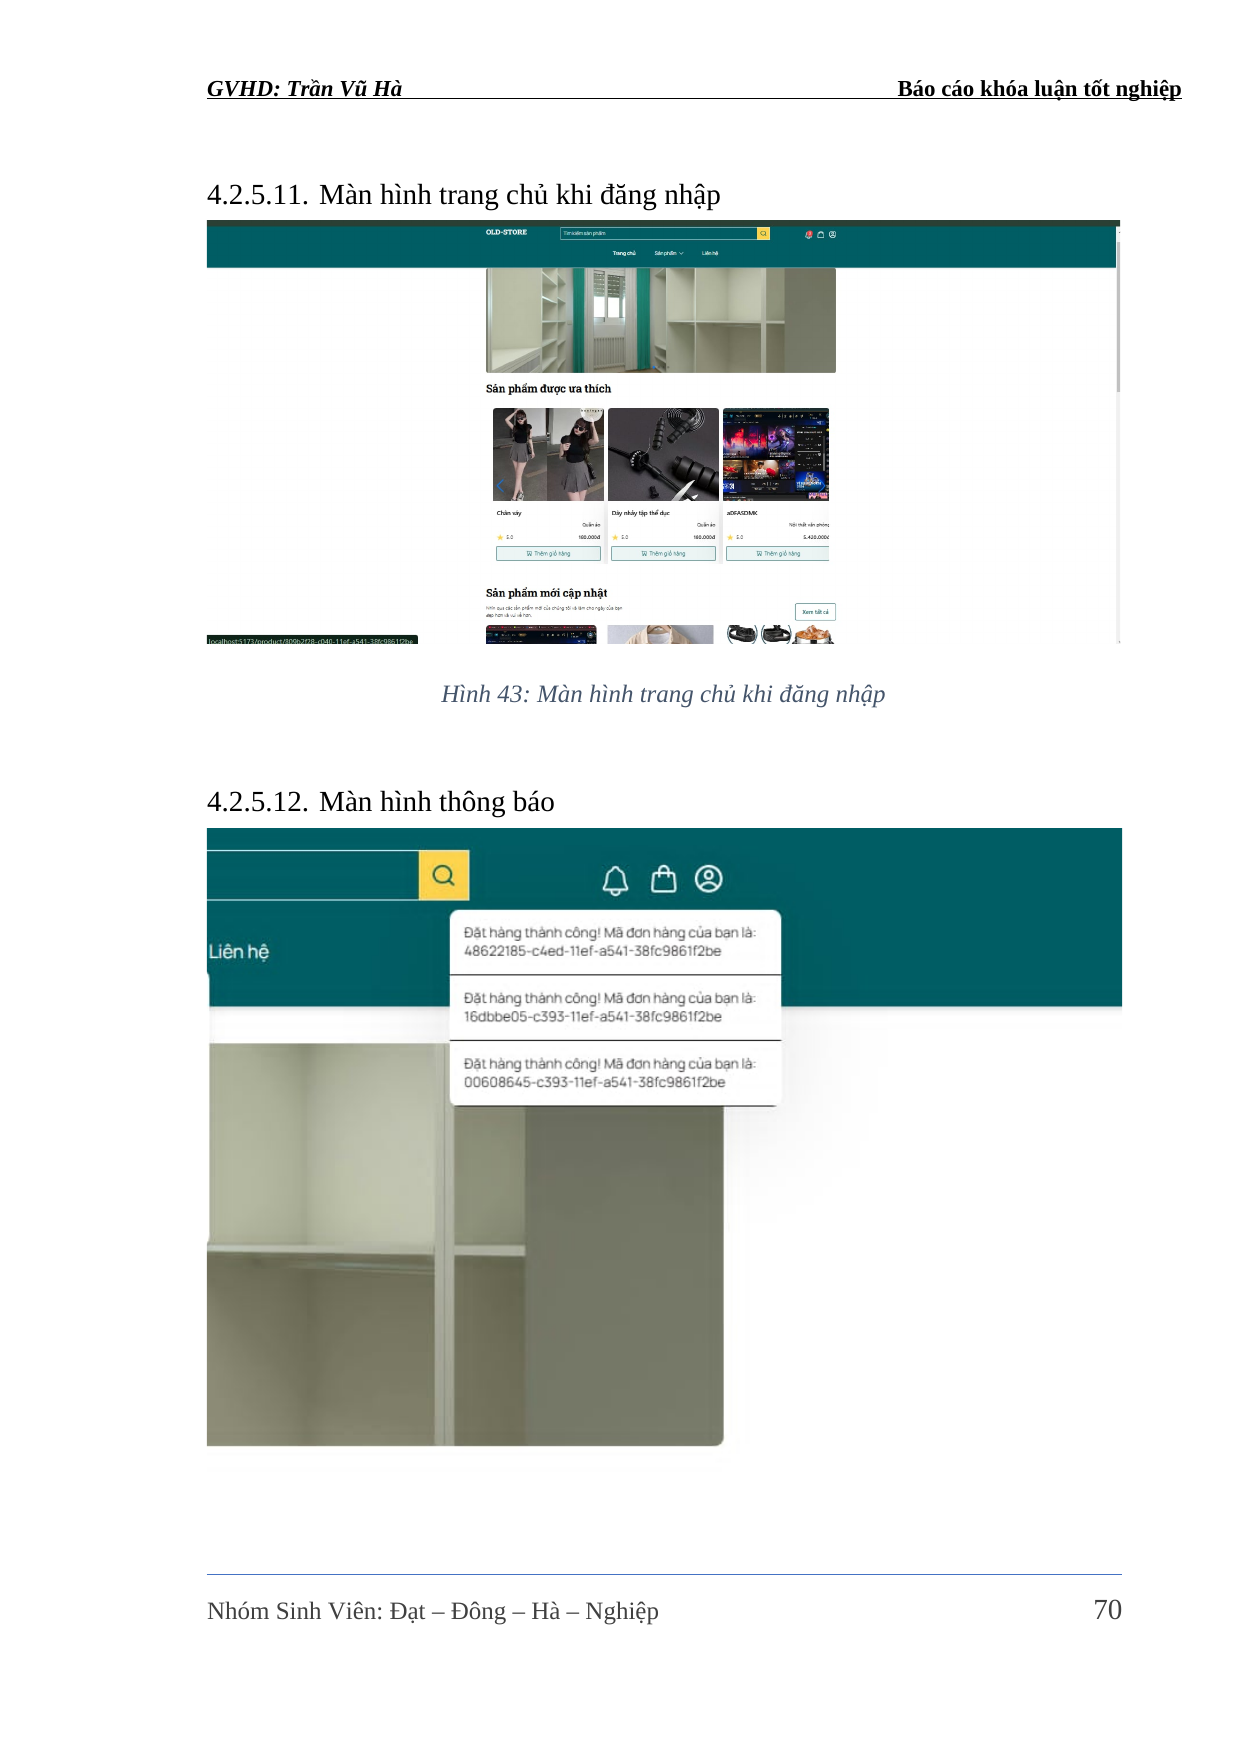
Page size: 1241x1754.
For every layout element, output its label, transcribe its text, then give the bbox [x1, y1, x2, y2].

picture [206, 828, 1123, 1475]
text Hình 43: Màn hình trang chủ khi đăng nhập [207, 679, 1122, 708]
picture [206, 220, 1121, 644]
text Màn hình trang chủ khi đăng nhập [207, 177, 1122, 211]
text Màn hình thông báo [207, 784, 1122, 818]
